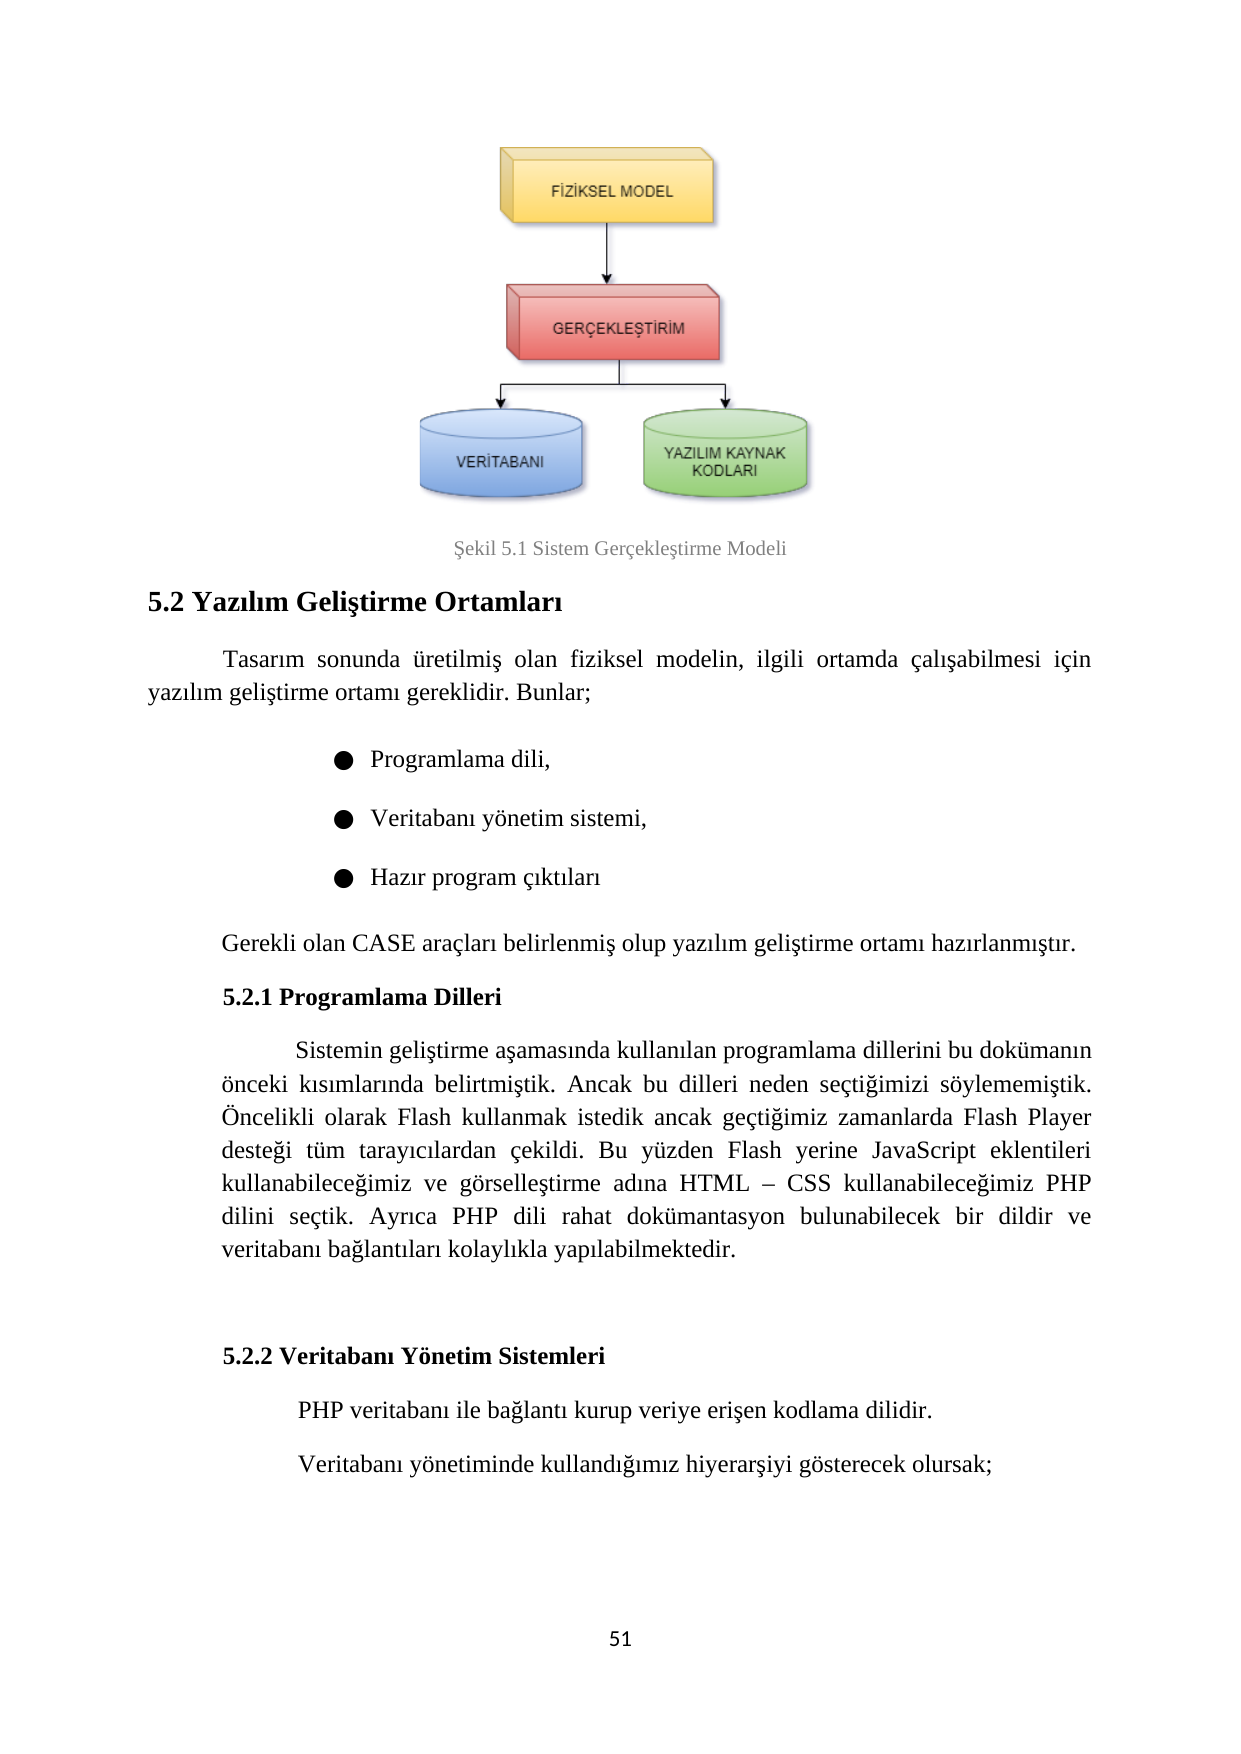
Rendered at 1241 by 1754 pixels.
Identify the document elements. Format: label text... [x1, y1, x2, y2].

text Sistemin geliştirme aşamasında kullanılan programlama dillerini bu dokümanın önceki kısımlarında belirtmiştik. Ancak bu dilleri neden seçtiğimizi söylememiştik. Öncelikli olarak Flash kullanmak istedik ancak geçtiğimiz zamanlarda Flash Player desteği tüm tarayıcılardan çekildi. Bu yüzden Flash yerine JavaScript eklentileri kullanabileceğimiz ve görselleştirme adına HTML – CSS kullanabileceğimiz PHP dilini seçtik. Ayrıca PHP dili rahat dokümantasyon bulunabilecek bir dildir ve veritabanı bağlantıları kolaylıkla yapılabilmektedir. [221, 1036, 1092, 1262]
text 5.2.2 Veritabanı Yönetim Sistemleri [148, 1341, 1092, 1370]
list Programlama dili, [333, 731, 1092, 782]
text PHP veritabanı ile bağlantı kurup veriye erişen kodlama dilidir. [148, 1395, 1092, 1424]
list Veritabanı yönetim sistemi, [333, 789, 1092, 841]
text 5.2.1 Programlama Dilleri [148, 982, 1092, 1011]
text 5.2 Yazılım Geliştirme Ortamları [148, 584, 1092, 618]
text Tasarım sonunda üretilmiş olan fiziksel modelin, ilgili ortamda çalışabilmesi için yazılım geliştirme ortamı gereklidir. Bunlar; [148, 644, 1092, 705]
text Gerekli olan CASE araçları belirlenmiş olup yazılım geliştirme ortamı hazırlanmıştır. [221, 928, 1092, 957]
text Şekil 5.1 Sistem Gerçekleştirme Modeli [148, 536, 1092, 560]
list Hazır program çıktıları [333, 848, 1092, 899]
text Veritabanı yönetiminde kullandığımız hiyerarşiyi gösterecek olursak; [148, 1449, 1092, 1478]
picture [419, 147, 821, 511]
